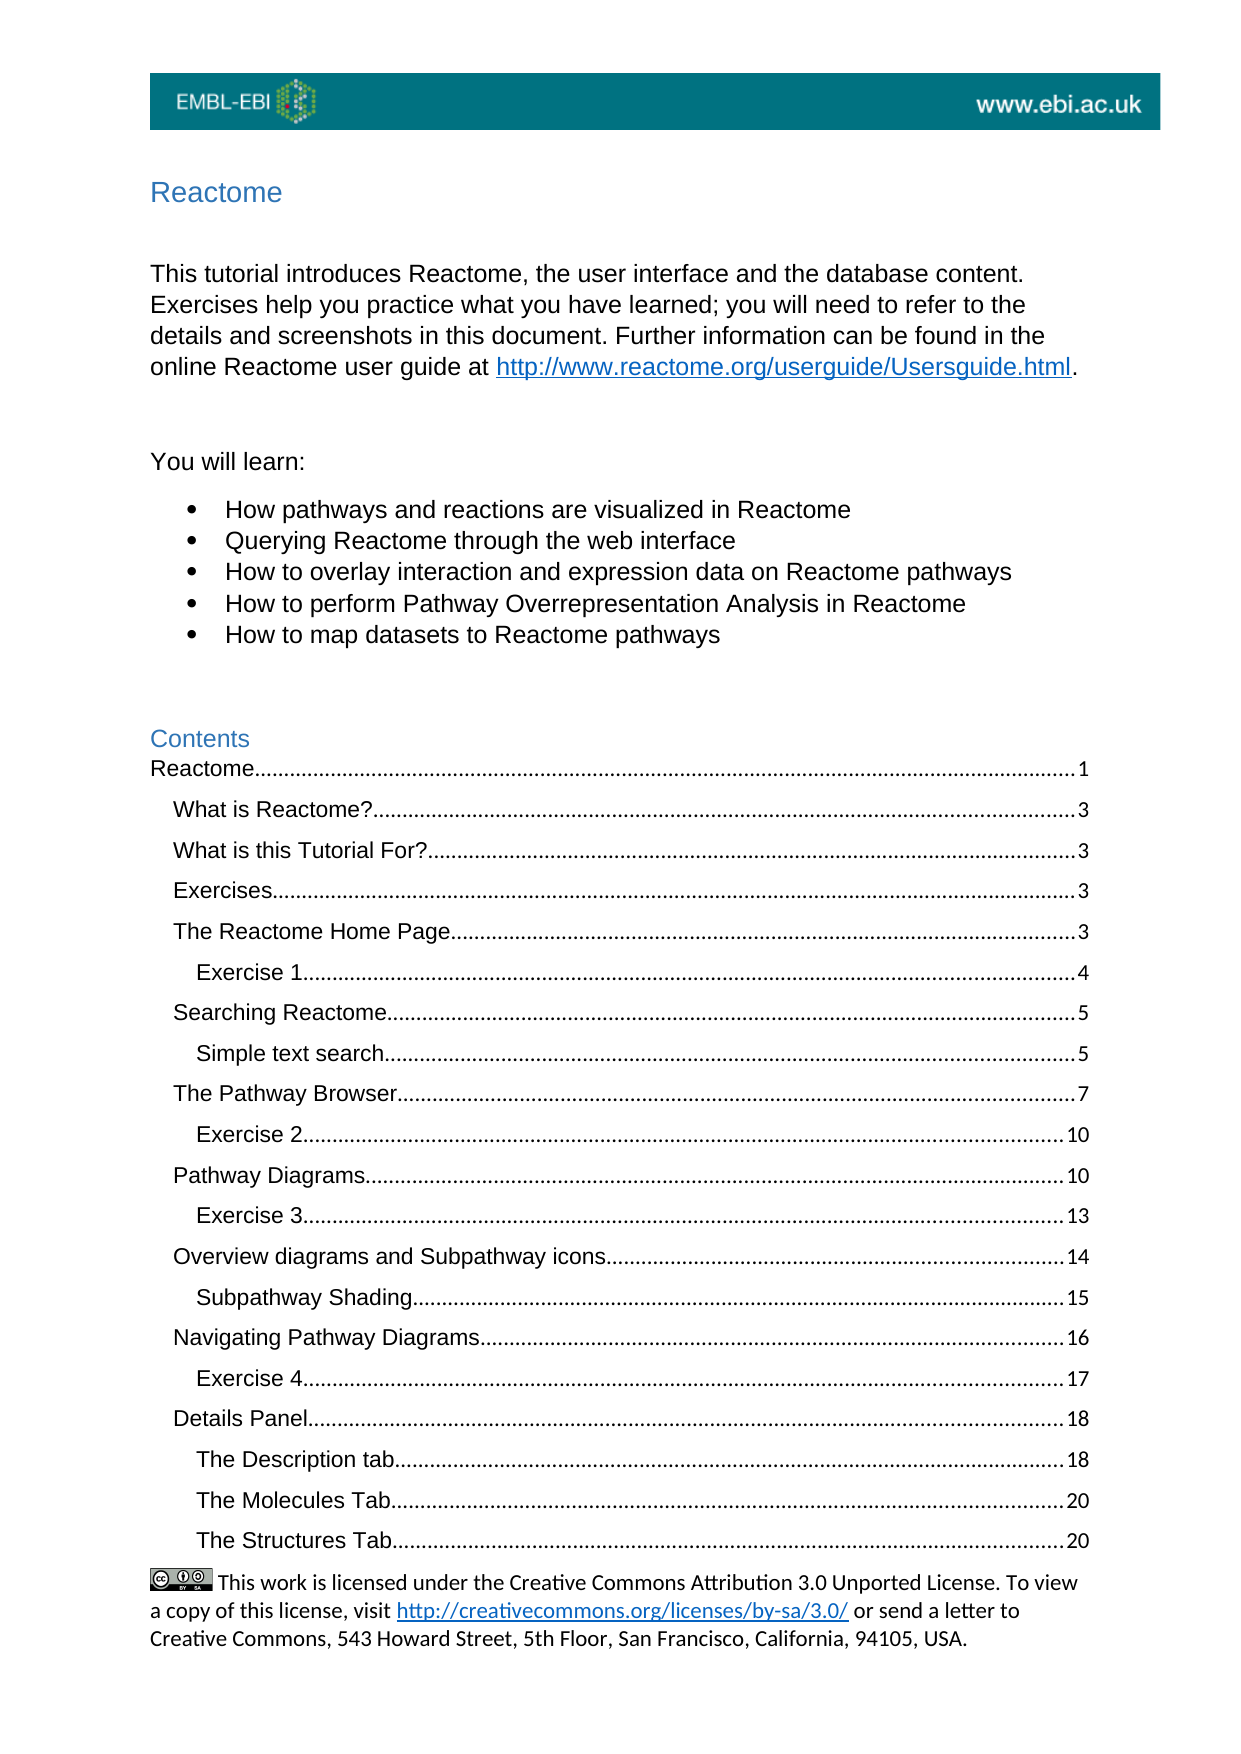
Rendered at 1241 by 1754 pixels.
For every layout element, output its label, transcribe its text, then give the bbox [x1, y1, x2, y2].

text This tutorial introduces Reactome, the user interface and the database content. Exercises help you practice what you have learned; you will need to refer to the details and screenshots in this document. Further information can be found in the online Reactome user guide at http://www.reactome.org/userguide/Usersguide.html. [150, 259, 1090, 381]
list How to perform Pathway Overrepresentation Analysis in Reactome [187, 588, 1090, 617]
list How pathways and reactions are visualized in Reactome [187, 495, 1090, 524]
picture [150, 1568, 213, 1591]
text You will learn: [150, 447, 1090, 476]
list Querying Reactome through the web interface [187, 526, 1090, 555]
list How to overlay interaction and expression data on Reactome pathways [187, 557, 1090, 586]
picture [150, 73, 1161, 130]
list How to map datasets to Reactome pathways [187, 620, 1090, 648]
subtitle Reactome [150, 175, 1090, 208]
